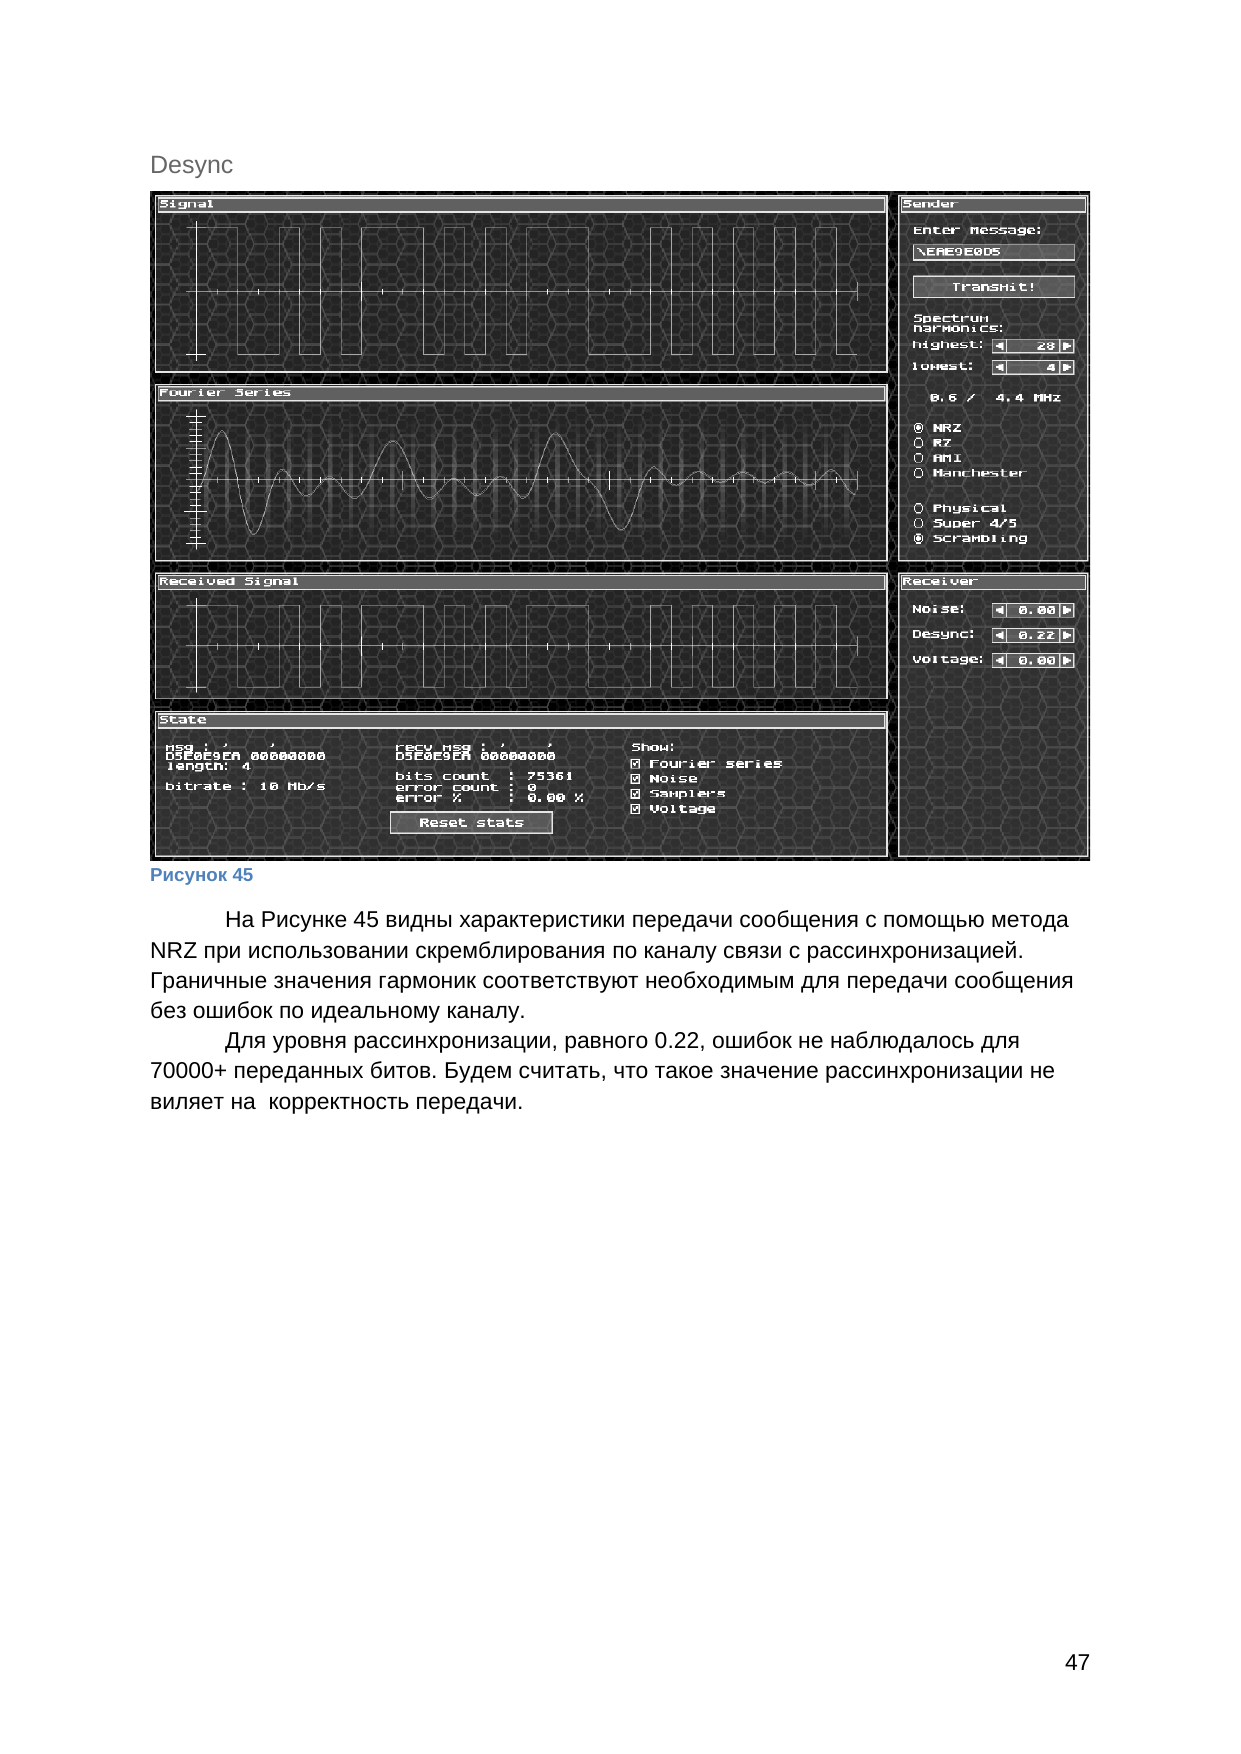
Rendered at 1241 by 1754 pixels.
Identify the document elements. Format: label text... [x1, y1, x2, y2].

text На Рисунке 45 видны характеристики передачи сообщения с помощью метода NRZ при использовании скремблирования по каналу связи с рассинхронизацией. Граничные значения гармоник соответствуют необходимым для передачи сообщения без ошибок по идеальному каналу. [150, 906, 1090, 1023]
text Для уровня рассинхронизации, равного 0.22, ошибок не наблюдалось для 70000+ переданных битов. Будем считать, что такое значение рассинхронизации не виляет на корректность передачи. [150, 1027, 1090, 1114]
text Рисунок 45 [150, 864, 1090, 886]
picture [150, 191, 1091, 861]
subtitle Desync [150, 150, 1090, 179]
